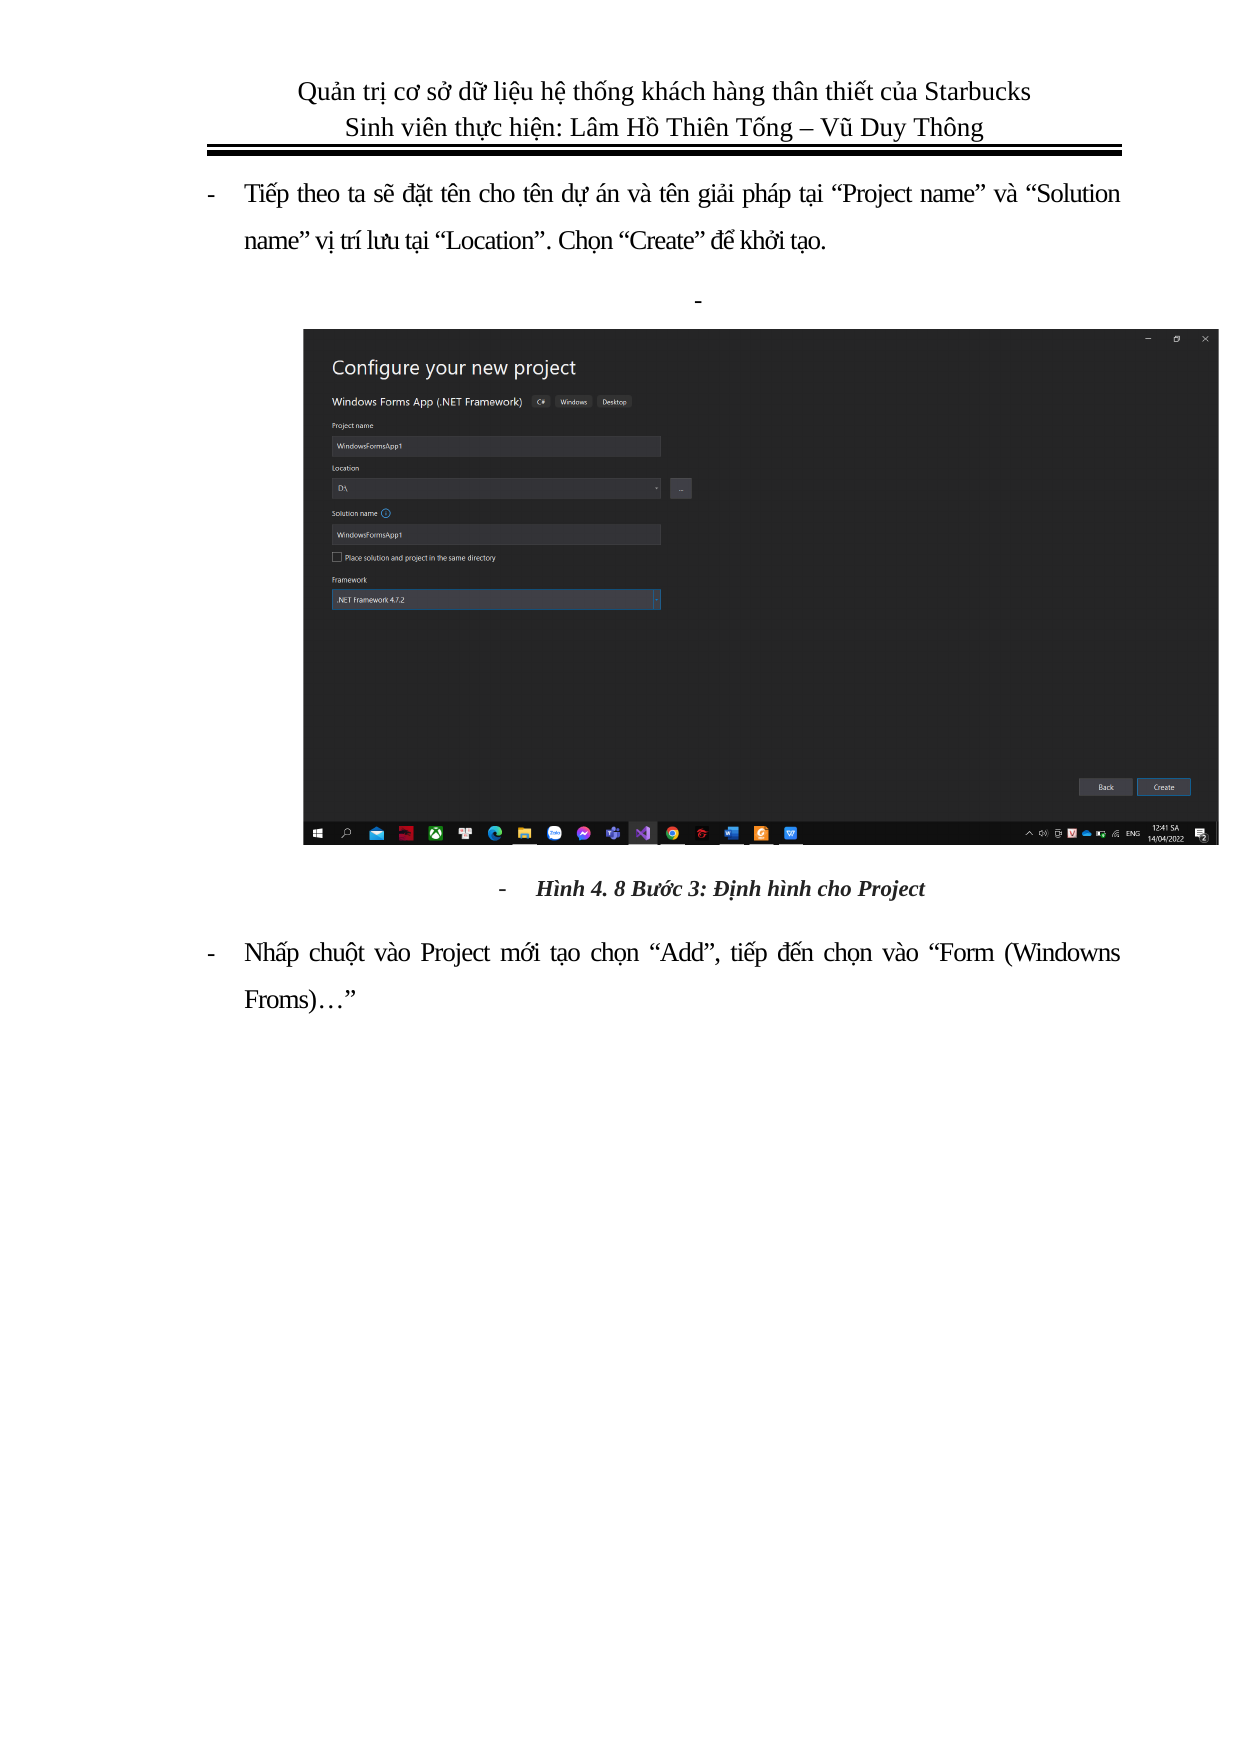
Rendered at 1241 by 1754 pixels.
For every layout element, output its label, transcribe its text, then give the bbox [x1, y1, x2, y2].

picture [303, 329, 1219, 845]
title Tiếp theo ta sẽ đặt tên cho tên dự án và tên giải pháp tại “Project name” và “Solution name” vị trí lưu tại “Location”. Chọn “Create” để khởi tạo. [207, 177, 1122, 255]
text Hình 4. 8 Bước 3: Định hình cho Project [303, 873, 1122, 901]
title Nhấp chuột vào Project mới tạo chọn “Add”, tiếp đến chọn vào “Form (Windowns Froms)…” [207, 937, 1122, 1014]
